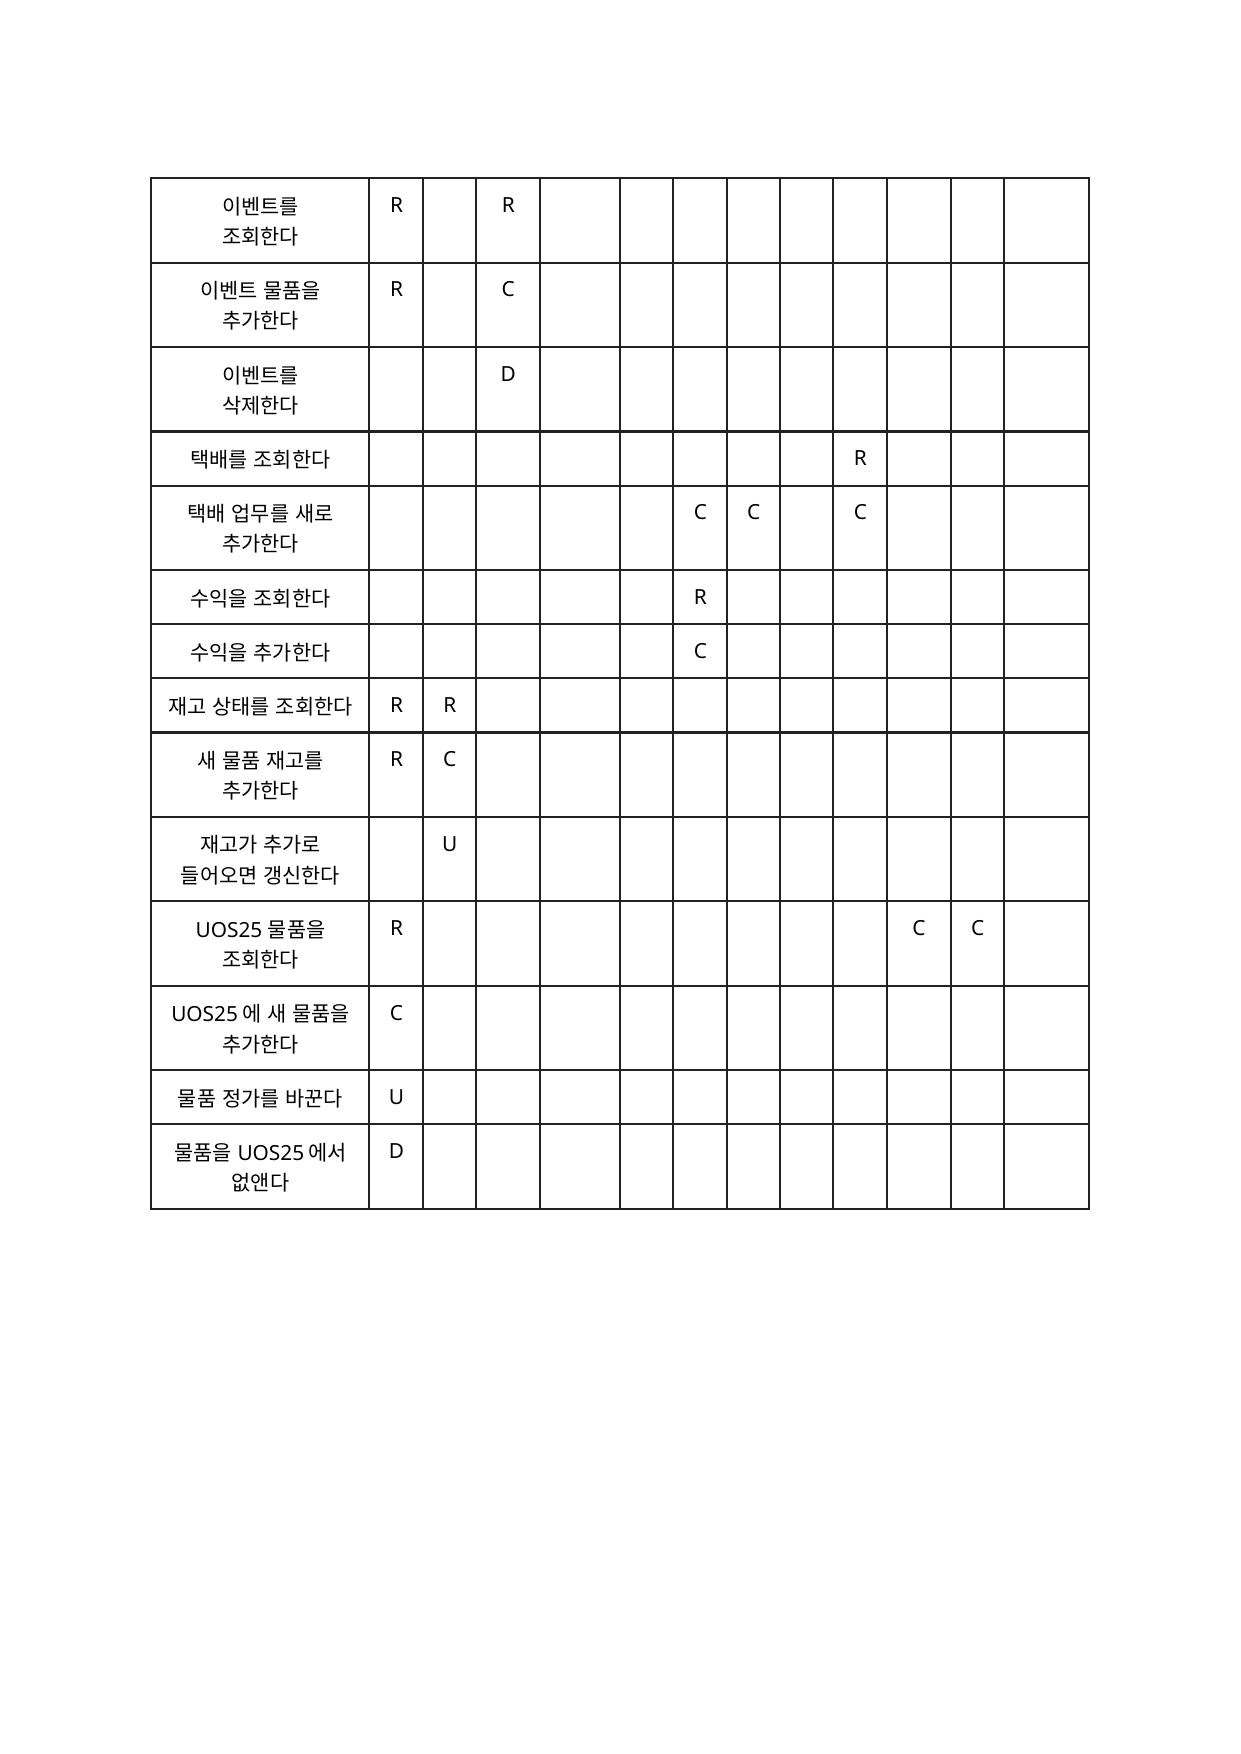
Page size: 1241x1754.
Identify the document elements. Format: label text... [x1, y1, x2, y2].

table_cell [728, 987, 779, 1069]
table_cell UOS25 물품을 조회한다 [152, 902, 368, 984]
table_cell [674, 433, 726, 484]
table_cell [888, 348, 950, 430]
table_cell [621, 1071, 672, 1123]
table_cell [1005, 179, 1088, 262]
table_cell [952, 818, 1003, 900]
table_cell [952, 571, 1003, 623]
table_cell [781, 571, 832, 623]
table_cell [1005, 987, 1088, 1069]
table_cell R [370, 679, 422, 731]
table_cell R [370, 902, 422, 984]
table_cell [834, 902, 886, 984]
table_cell [728, 625, 779, 677]
table_cell [834, 987, 886, 1069]
table_cell [424, 1125, 475, 1208]
table_cell [674, 987, 726, 1069]
table_cell U [370, 1071, 422, 1123]
table_cell [541, 1071, 619, 1123]
table_cell [370, 625, 422, 677]
table_cell [834, 179, 886, 262]
table_cell UOS25에 새 물품을 추가한다 [152, 987, 368, 1069]
table_cell [952, 433, 1003, 484]
table_cell [1005, 1071, 1088, 1123]
table_cell [728, 348, 779, 430]
table_cell [477, 679, 539, 731]
table_cell [477, 1071, 539, 1123]
table_cell 택배를 조회한다 [152, 433, 368, 484]
table_cell [1005, 264, 1088, 346]
table_cell [424, 264, 475, 346]
table_cell [370, 348, 422, 430]
table_cell [424, 571, 475, 623]
table_cell [781, 679, 832, 731]
table_cell [1005, 348, 1088, 430]
table_cell [781, 625, 832, 677]
table_cell [621, 348, 672, 430]
table_cell [621, 818, 672, 900]
table_cell C [834, 487, 886, 569]
table_cell [674, 179, 726, 262]
table_cell [1005, 734, 1088, 816]
table_cell [424, 179, 475, 262]
table_cell [370, 433, 422, 484]
table_cell [952, 679, 1003, 731]
table_cell [541, 264, 619, 346]
table_cell C [370, 987, 422, 1069]
table_cell [477, 1125, 539, 1208]
table_cell [952, 1125, 1003, 1208]
table_cell [834, 679, 886, 731]
table_cell [728, 1071, 779, 1123]
table_cell [541, 987, 619, 1069]
table_cell 물품을 UOS25에서 없앤다 [152, 1125, 368, 1208]
table_cell C [952, 902, 1003, 984]
table_cell 새 물품 재고를 추가한다 [152, 734, 368, 816]
table_cell D [370, 1125, 422, 1208]
table_cell 수익을 조회한다 [152, 571, 368, 623]
table_cell [477, 902, 539, 984]
table_cell [834, 1071, 886, 1123]
table_cell 물품 정가를 바꾼다 [152, 1071, 368, 1123]
table_cell 수익을 추가한다 [152, 625, 368, 677]
table_cell 이벤트를 삭제한다 [152, 348, 368, 430]
table_cell [1005, 679, 1088, 731]
table_cell [834, 1125, 886, 1208]
table_cell [424, 433, 475, 484]
table_cell [728, 571, 779, 623]
table_cell U [424, 818, 475, 900]
table_cell [781, 734, 832, 816]
table_cell [834, 625, 886, 677]
table_cell [952, 625, 1003, 677]
table_cell [781, 987, 832, 1069]
table_cell R [370, 264, 422, 346]
table_cell [1005, 487, 1088, 569]
table_cell [888, 625, 950, 677]
table_cell [541, 487, 619, 569]
table_cell 택배 업무를 새로 추가한다 [152, 487, 368, 569]
table_cell [477, 987, 539, 1069]
table_cell [952, 734, 1003, 816]
table_cell D [477, 348, 539, 430]
table_cell [888, 264, 950, 346]
table_cell [888, 679, 950, 731]
table_cell [728, 734, 779, 816]
table_cell [621, 179, 672, 262]
table_cell [621, 1125, 672, 1208]
table_cell [781, 902, 832, 984]
table_cell [834, 264, 886, 346]
table_cell [888, 818, 950, 900]
table_cell C [477, 264, 539, 346]
table_cell [888, 487, 950, 569]
table_cell [621, 571, 672, 623]
table_cell [781, 818, 832, 900]
table_cell [424, 987, 475, 1069]
table_cell [621, 679, 672, 731]
table_cell [541, 179, 619, 262]
table_cell [477, 433, 539, 484]
table_cell [477, 487, 539, 569]
table_cell [834, 348, 886, 430]
table_cell [674, 1071, 726, 1123]
table_cell [541, 433, 619, 484]
table_cell 재고가 추가로 들어오면 갱신한다 [152, 818, 368, 900]
table_cell [781, 1125, 832, 1208]
table_cell [370, 487, 422, 569]
table_cell 이벤트 물품을 추가한다 [152, 264, 368, 346]
table_cell [888, 433, 950, 484]
table_cell 이벤트를 조회한다 [152, 179, 368, 262]
table_cell [621, 625, 672, 677]
table_cell [781, 264, 832, 346]
table_cell C [674, 487, 726, 569]
table_cell [477, 571, 539, 623]
table_cell R [834, 433, 886, 484]
table_cell [674, 734, 726, 816]
table_cell [477, 818, 539, 900]
table_cell [781, 433, 832, 484]
table_cell [621, 264, 672, 346]
table_cell [674, 348, 726, 430]
table_cell C [888, 902, 950, 984]
table_cell [1005, 625, 1088, 677]
table_cell [781, 487, 832, 569]
table_cell [728, 679, 779, 731]
table_cell C [424, 734, 475, 816]
table_cell [424, 348, 475, 430]
table_cell [728, 264, 779, 346]
table_cell [424, 902, 475, 984]
table_cell R [370, 179, 422, 262]
table_cell 재고 상태를 조회한다 [152, 679, 368, 731]
table_cell [952, 179, 1003, 262]
table_cell [541, 1125, 619, 1208]
table_cell [728, 902, 779, 984]
table_cell [477, 734, 539, 816]
table_cell [621, 433, 672, 484]
table_cell [541, 818, 619, 900]
table_cell C [674, 625, 726, 677]
table_cell [888, 1071, 950, 1123]
table_cell [728, 818, 779, 900]
table_cell [541, 571, 619, 623]
table_cell [888, 571, 950, 623]
table_cell [781, 348, 832, 430]
table_cell [674, 902, 726, 984]
table_cell C [728, 487, 779, 569]
table_cell [888, 1125, 950, 1208]
table_cell [621, 987, 672, 1069]
table_cell [674, 679, 726, 731]
table_cell [952, 1071, 1003, 1123]
table_cell [541, 679, 619, 731]
table_cell [952, 264, 1003, 346]
table_cell [477, 625, 539, 677]
table_cell [888, 179, 950, 262]
table_cell R [674, 571, 726, 623]
table_cell [728, 433, 779, 484]
table_cell [370, 571, 422, 623]
table_cell [674, 264, 726, 346]
table_cell [541, 734, 619, 816]
table_cell [1005, 433, 1088, 484]
table_cell R [370, 734, 422, 816]
table_cell [1005, 818, 1088, 900]
table_cell [834, 734, 886, 816]
table_cell [1005, 571, 1088, 623]
table_cell [728, 1125, 779, 1208]
table_cell [952, 487, 1003, 569]
table_cell [834, 818, 886, 900]
table_cell [674, 818, 726, 900]
table_cell [370, 818, 422, 900]
table_cell R [477, 179, 539, 262]
table_cell [621, 487, 672, 569]
table_cell [424, 625, 475, 677]
table_cell [621, 902, 672, 984]
table_cell [541, 902, 619, 984]
table_cell [781, 1071, 832, 1123]
table_cell [781, 179, 832, 262]
table_cell [424, 1071, 475, 1123]
table_cell [952, 348, 1003, 430]
table_cell R [424, 679, 475, 731]
table_cell [541, 348, 619, 430]
table_cell [728, 179, 779, 262]
table_cell [888, 734, 950, 816]
table_cell [834, 571, 886, 623]
table_cell [888, 987, 950, 1069]
table_cell [541, 625, 619, 677]
table_cell [621, 734, 672, 816]
table_cell [424, 487, 475, 569]
table_cell [952, 987, 1003, 1069]
table_cell [1005, 1125, 1088, 1208]
table_cell [1005, 902, 1088, 984]
table_cell [674, 1125, 726, 1208]
